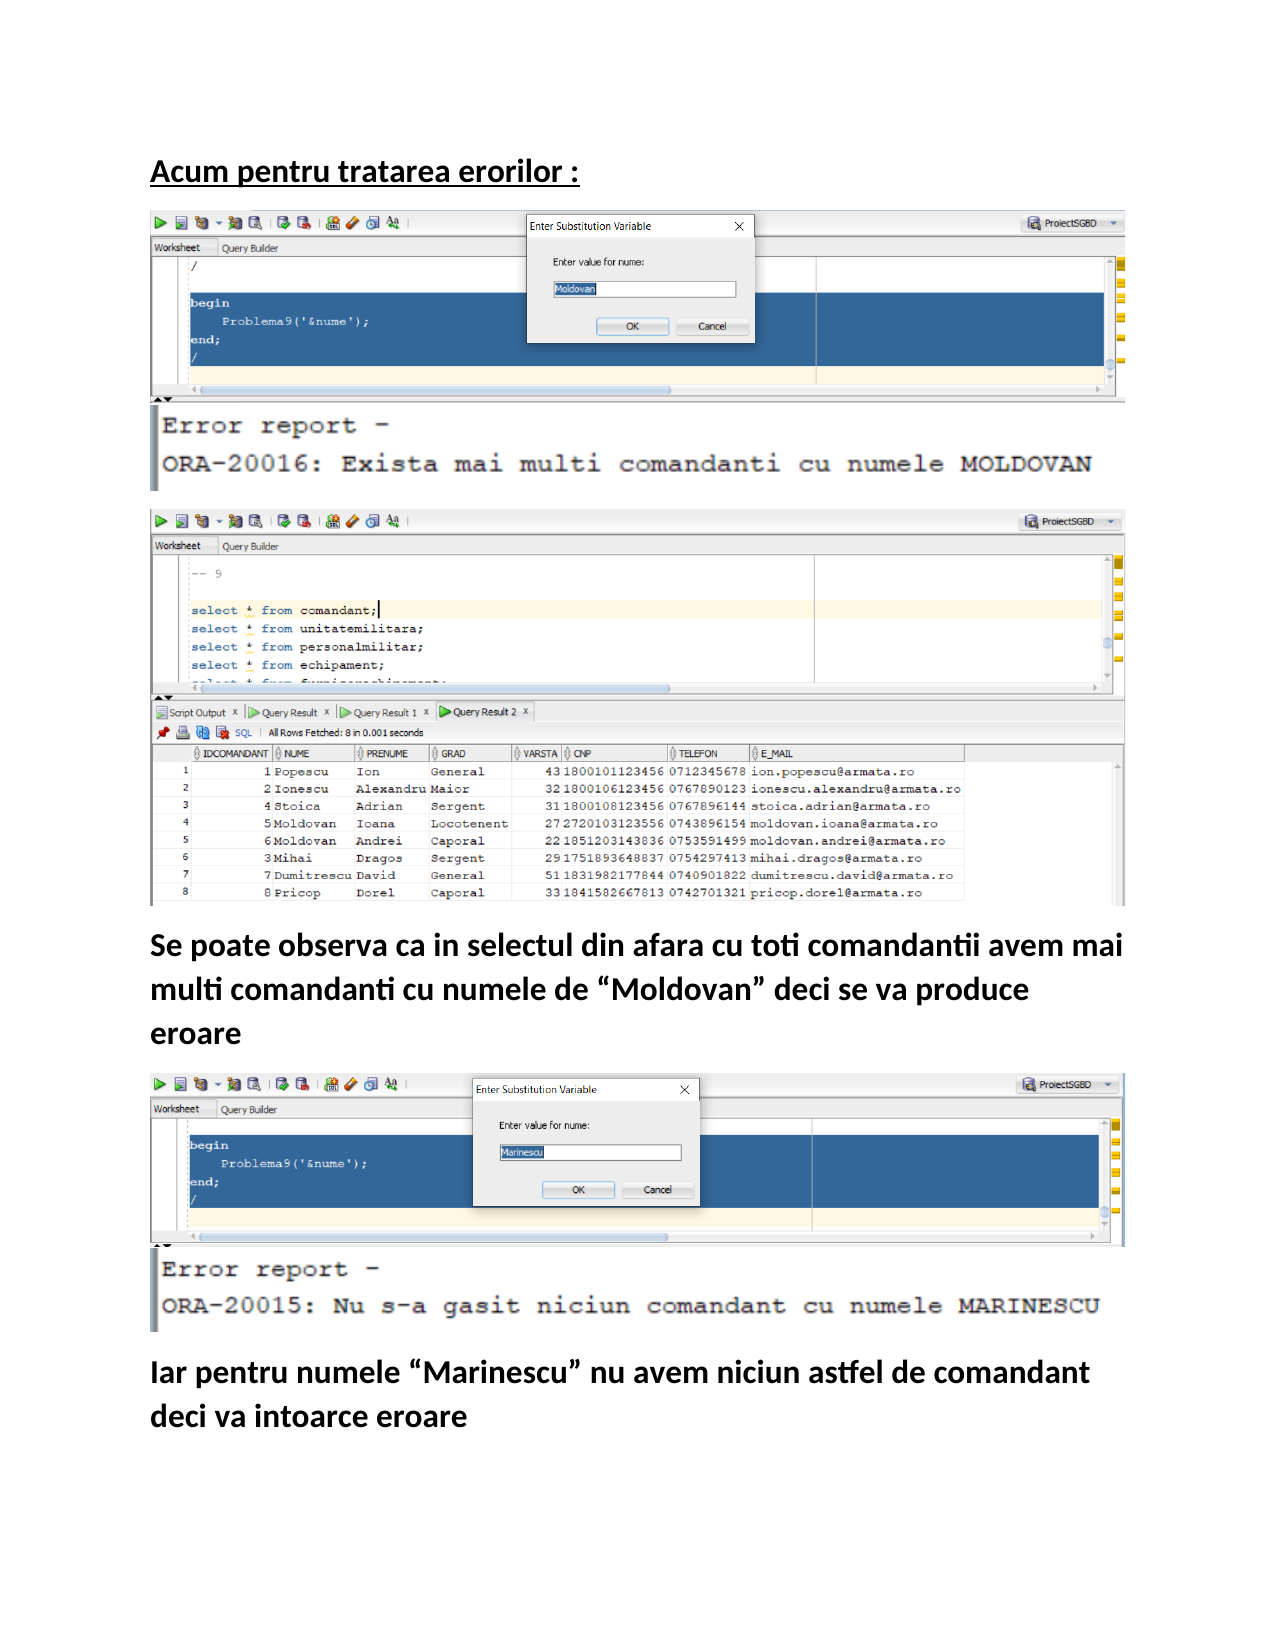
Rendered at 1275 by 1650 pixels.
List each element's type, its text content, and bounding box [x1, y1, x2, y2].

picture [150, 1073, 1125, 1247]
text Acum pentru tratarea erorilor : [150, 150, 1125, 191]
picture [150, 1248, 1125, 1332]
picture [150, 405, 1125, 491]
picture [150, 509, 1125, 906]
text Se poate observa ca in selectul din afara cu toti comandantii avem mai multi comandanti cu numele de “Moldovan” deci se va produce eroare [150, 924, 1125, 1053]
picture [150, 210, 1125, 403]
text Iar pentru numele “Marinescu” nu avem niciun astfel de comandant deci va intoarce eroare [150, 1351, 1125, 1435]
